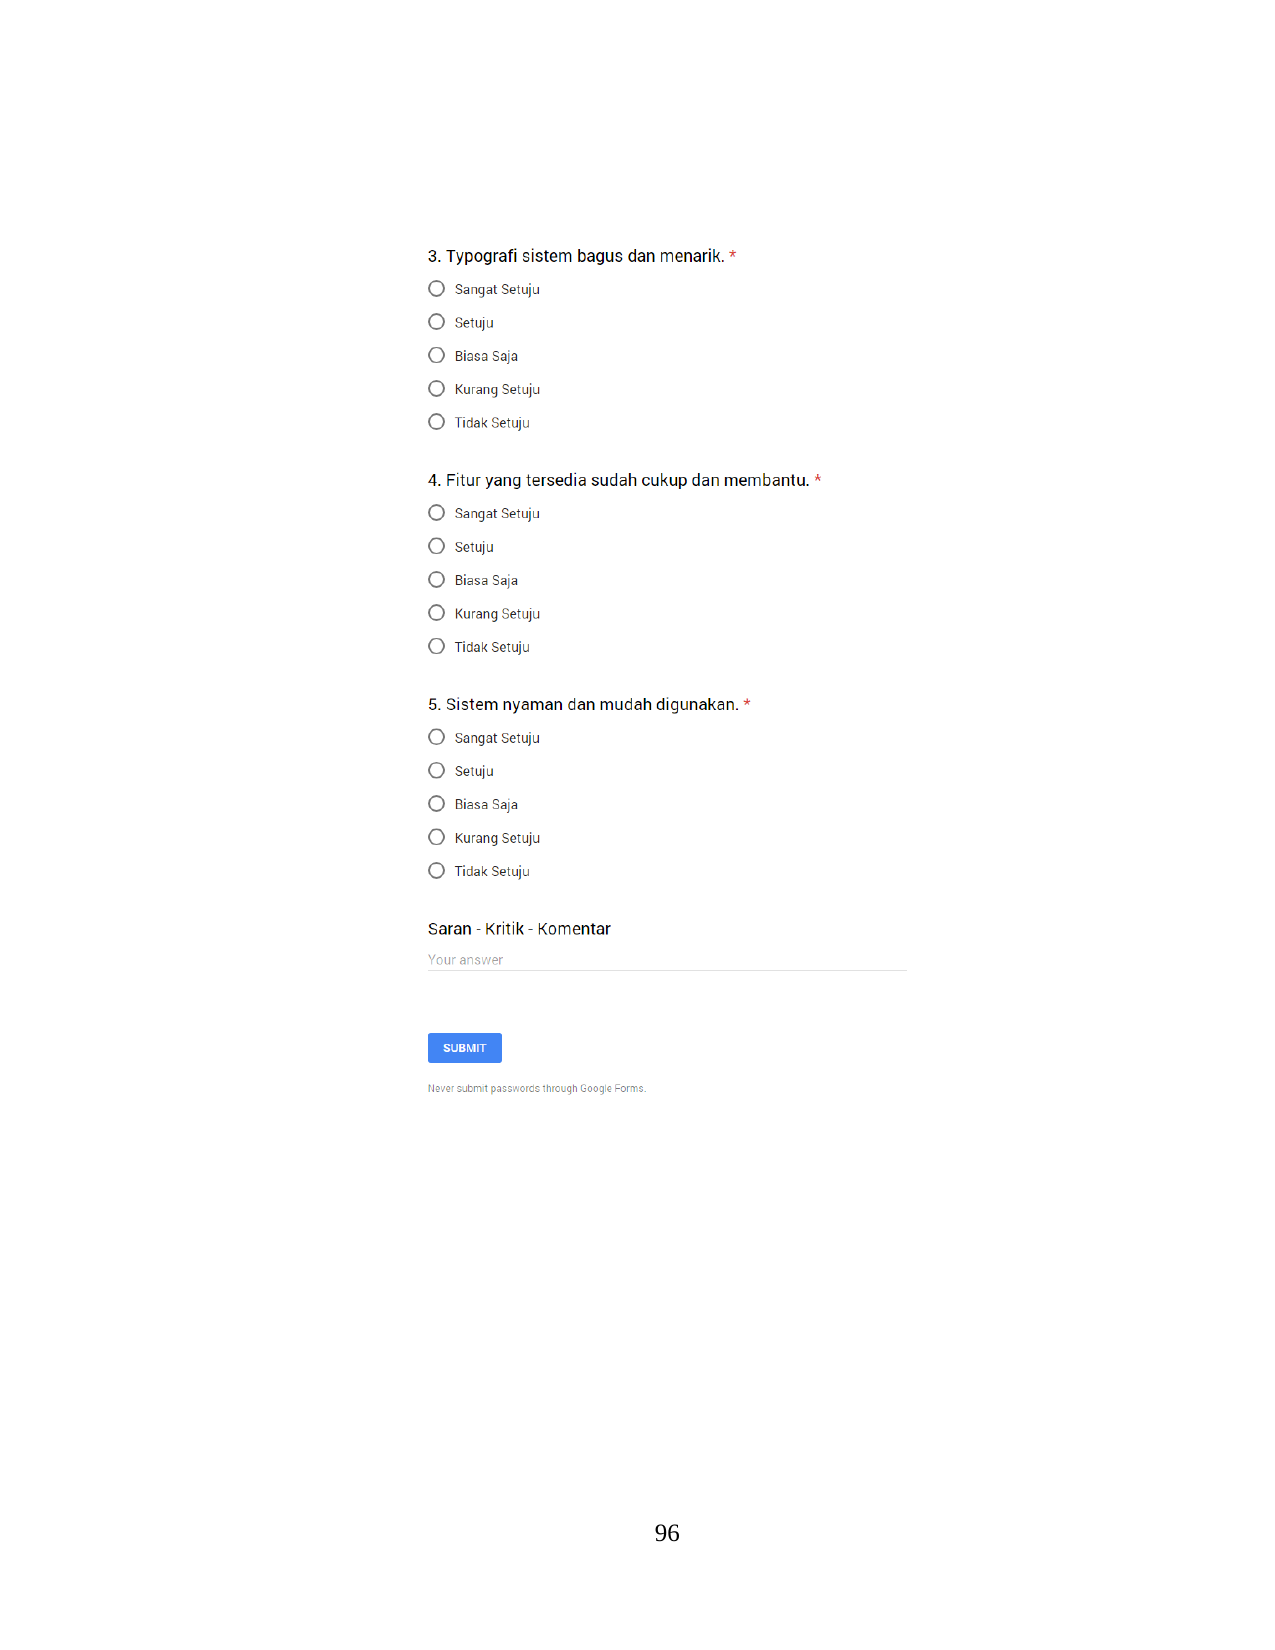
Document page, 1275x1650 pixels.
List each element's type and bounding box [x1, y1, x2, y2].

picture [402, 236, 933, 1114]
